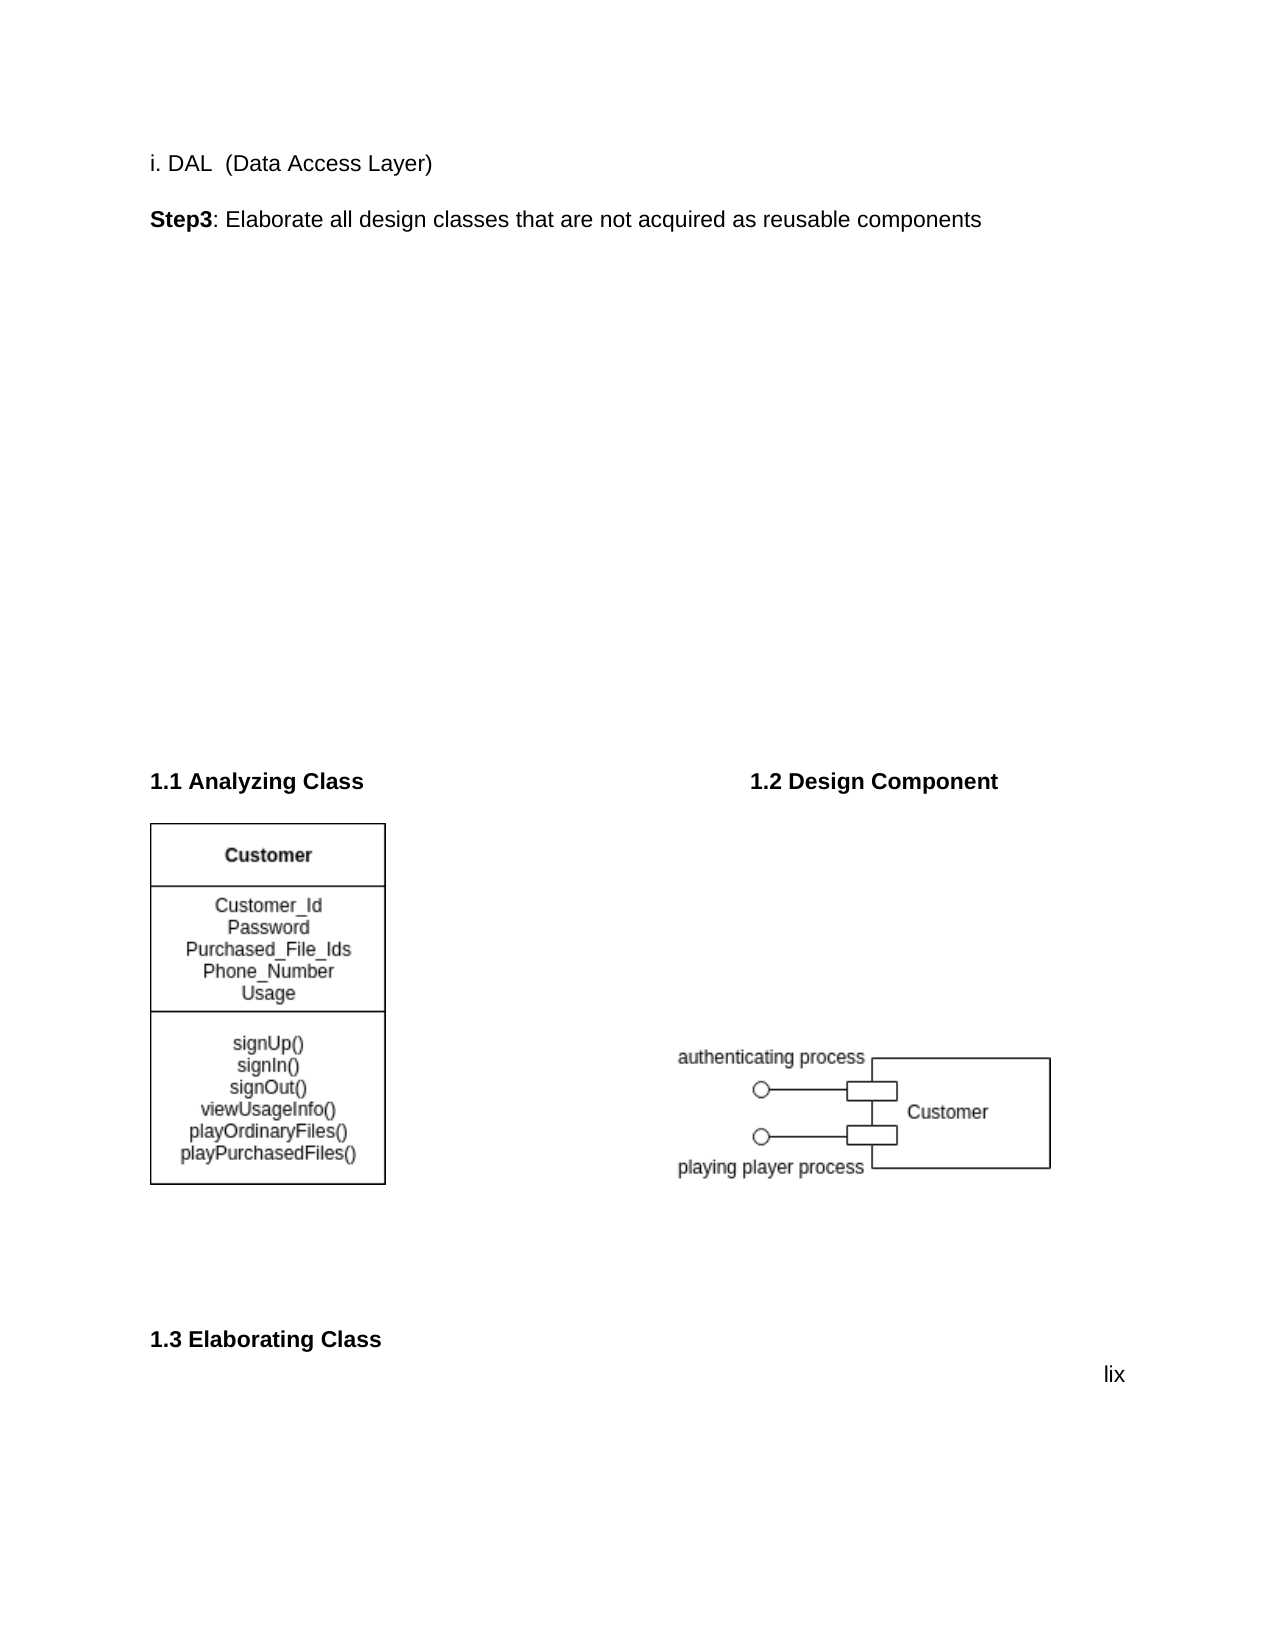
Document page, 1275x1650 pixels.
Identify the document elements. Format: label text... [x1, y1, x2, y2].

picture [150, 823, 386, 1185]
text 1.1 Analyzing Class 1.2 Design Component [150, 768, 1125, 794]
text Step3: Elaborate all design classes that are not acquired as reusable components [150, 206, 1125, 232]
text i. DAL (Data Access Layer) [150, 150, 1125, 176]
text 1.3 Elaborating Class [150, 1326, 1125, 1353]
picture [675, 1042, 1051, 1185]
